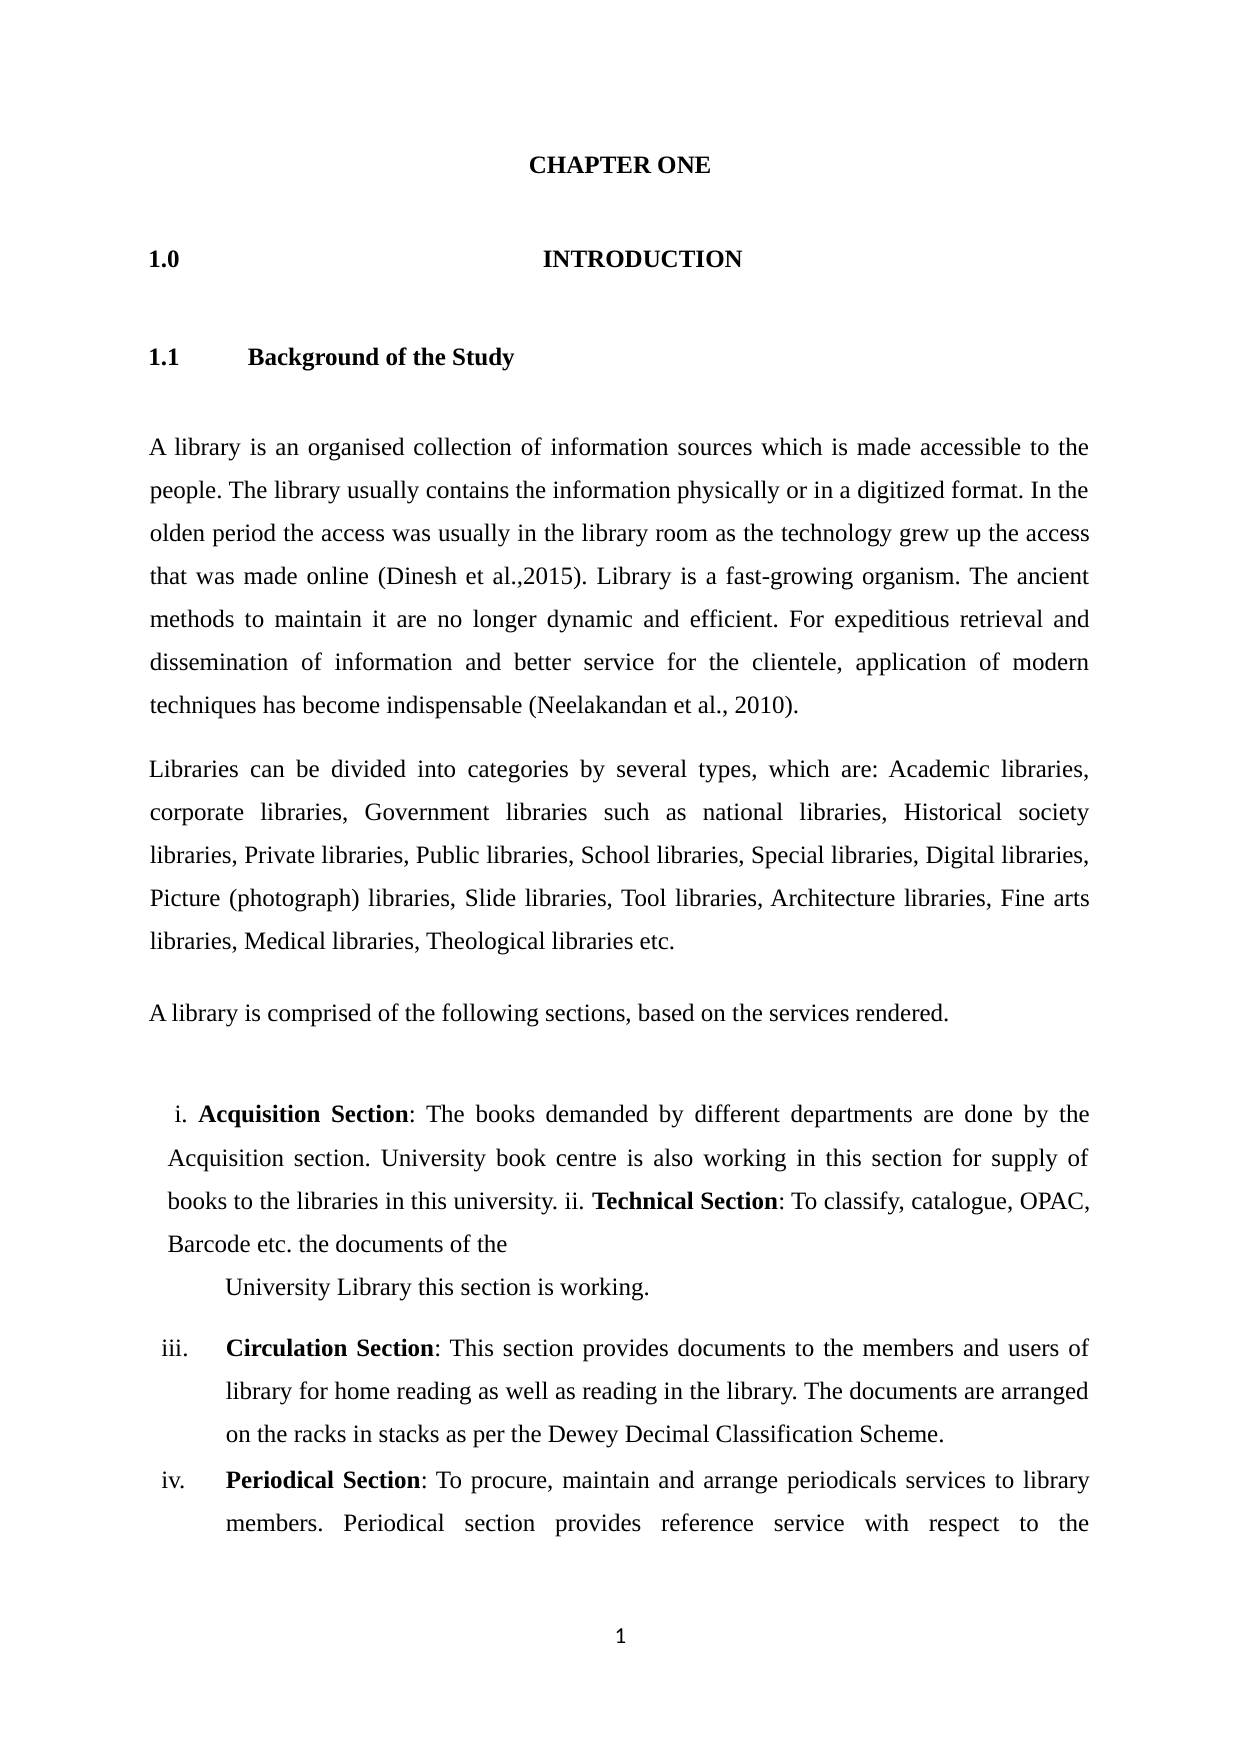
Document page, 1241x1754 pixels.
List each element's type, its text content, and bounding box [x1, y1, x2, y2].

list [161, 1465, 1091, 1537]
subtitle 1.0 INTRODUCTION [148, 244, 1091, 272]
text A library is an organised collection of information sources which is made accessible to the people. The library usually contains the information physically or in a digitized format. In the olden period the access was usually in the library room as the technology grew up the access that was made online (Dinesh et al.,2015). Library is a fast-growing organism. The ancient methods to maintain it are no longer dynamic and efficient. For expeditious retrieval and dissemination of information and better service for the clientele, application of modern techniques has become indispensable (Neelakandan et al., 2010). [148, 432, 1091, 719]
list Circulation Section: This section provides documents to the members and users of library for home reading as well as reading in the library. The documents are arranged on the racks in stacks as per the Dewey Decimal Classification Scheme. [161, 1333, 1091, 1448]
text A library is comprised of the following sections, based on the services rendered. [148, 998, 1091, 1027]
text Libraries can be divided into categories by several types, which are: Academic libraries, corporate libraries, Government libraries such as national libraries, Historical society libraries, Private libraries, Public libraries, School libraries, Special libraries, Digital libraries, Picture (photograph) libraries, Slide libraries, Tool libraries, Architecture libraries, Fine arts libraries, Medical libraries, Theological libraries etc. [148, 754, 1091, 955]
text University Library this section is working. [225, 1272, 1091, 1301]
text i. Acquisition Section: The books demanded by different departments are done by the Acquisition section. University book centre is also working in this section for supply of books to the libraries in this university. ii. Technical Section: To classify, catalogue, OPAC, Barcode etc. the documents of the [167, 1099, 1091, 1258]
text CHAPTER ONE [224, 150, 1016, 178]
subtitle 1.1 Background of the Study [148, 342, 1091, 371]
